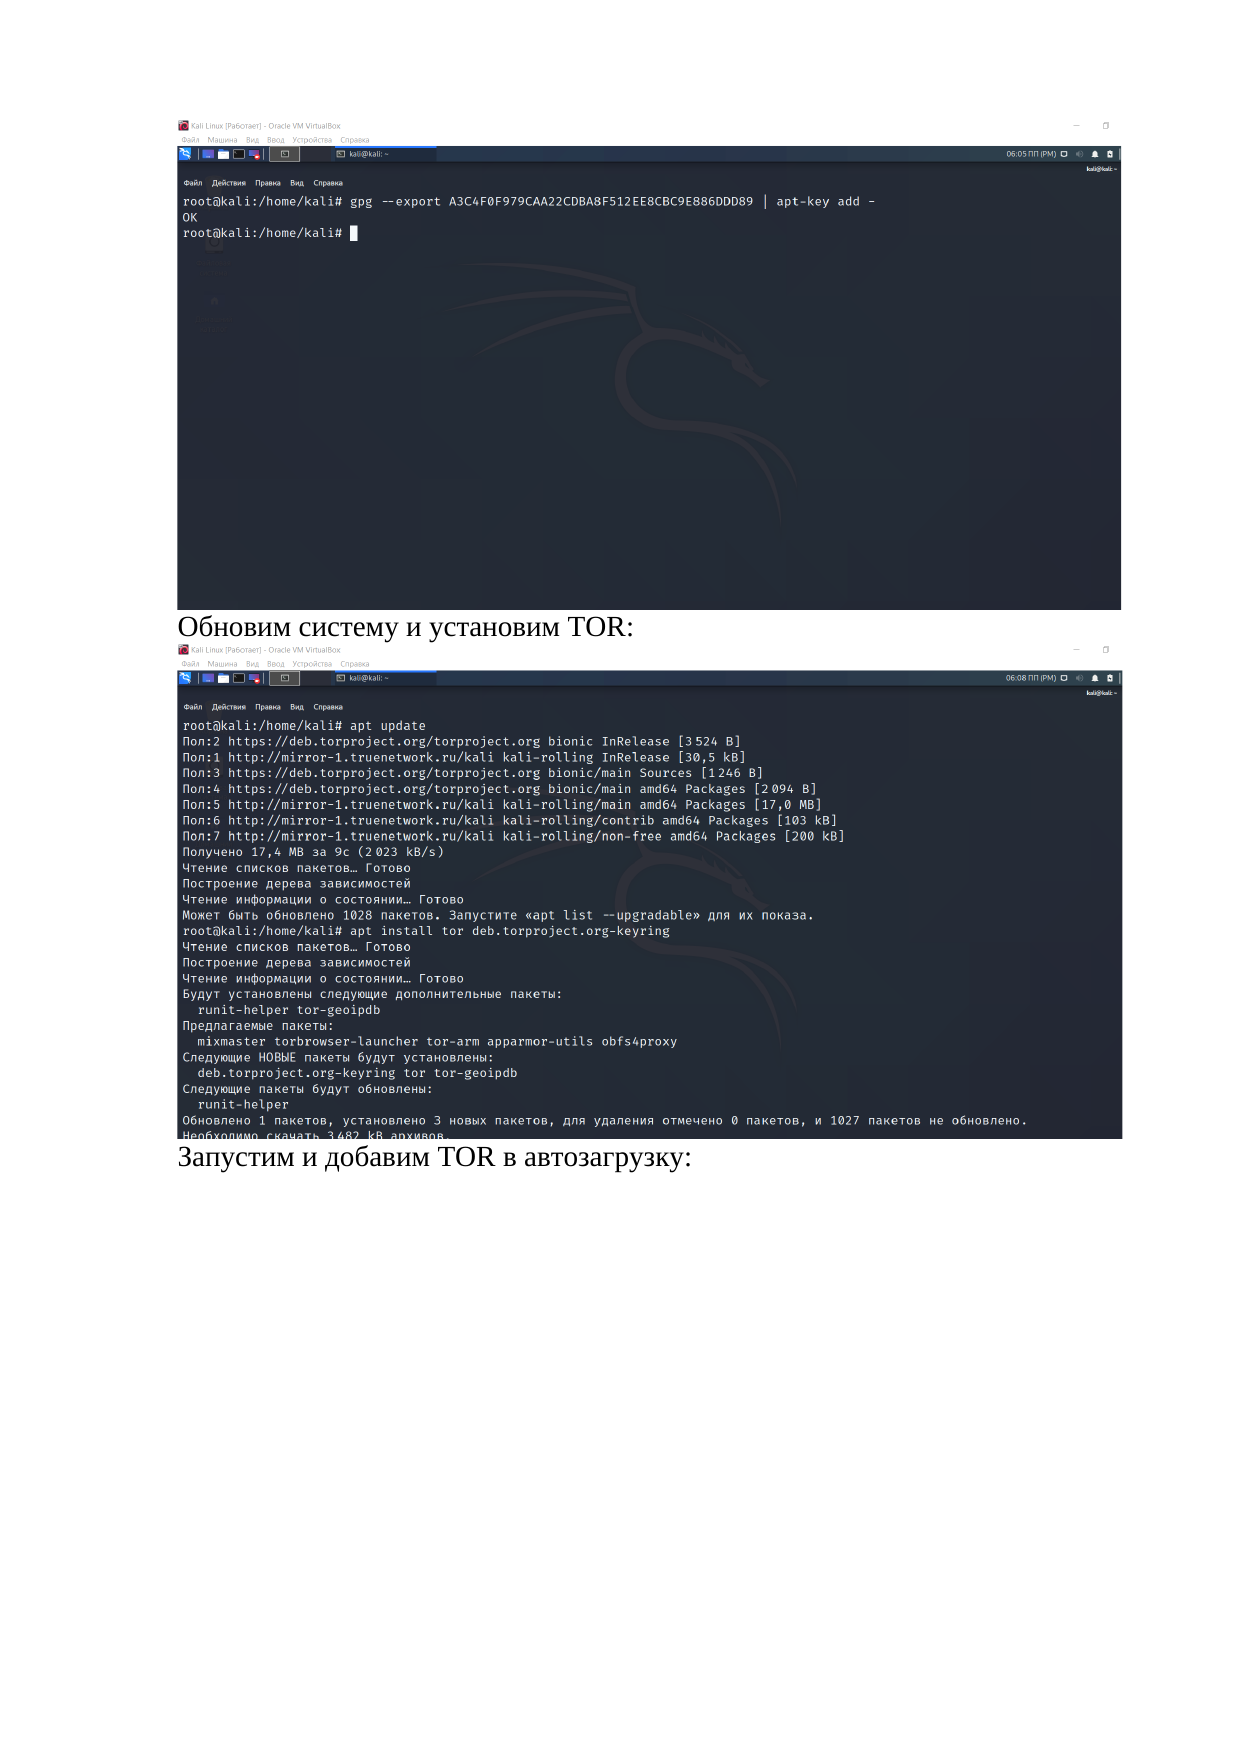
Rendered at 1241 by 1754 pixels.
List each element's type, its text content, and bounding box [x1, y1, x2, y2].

picture [177, 118, 1122, 610]
text Запустим и добавим TOR в автозагрузку: [177, 1139, 1152, 1173]
picture [177, 643, 1123, 1139]
